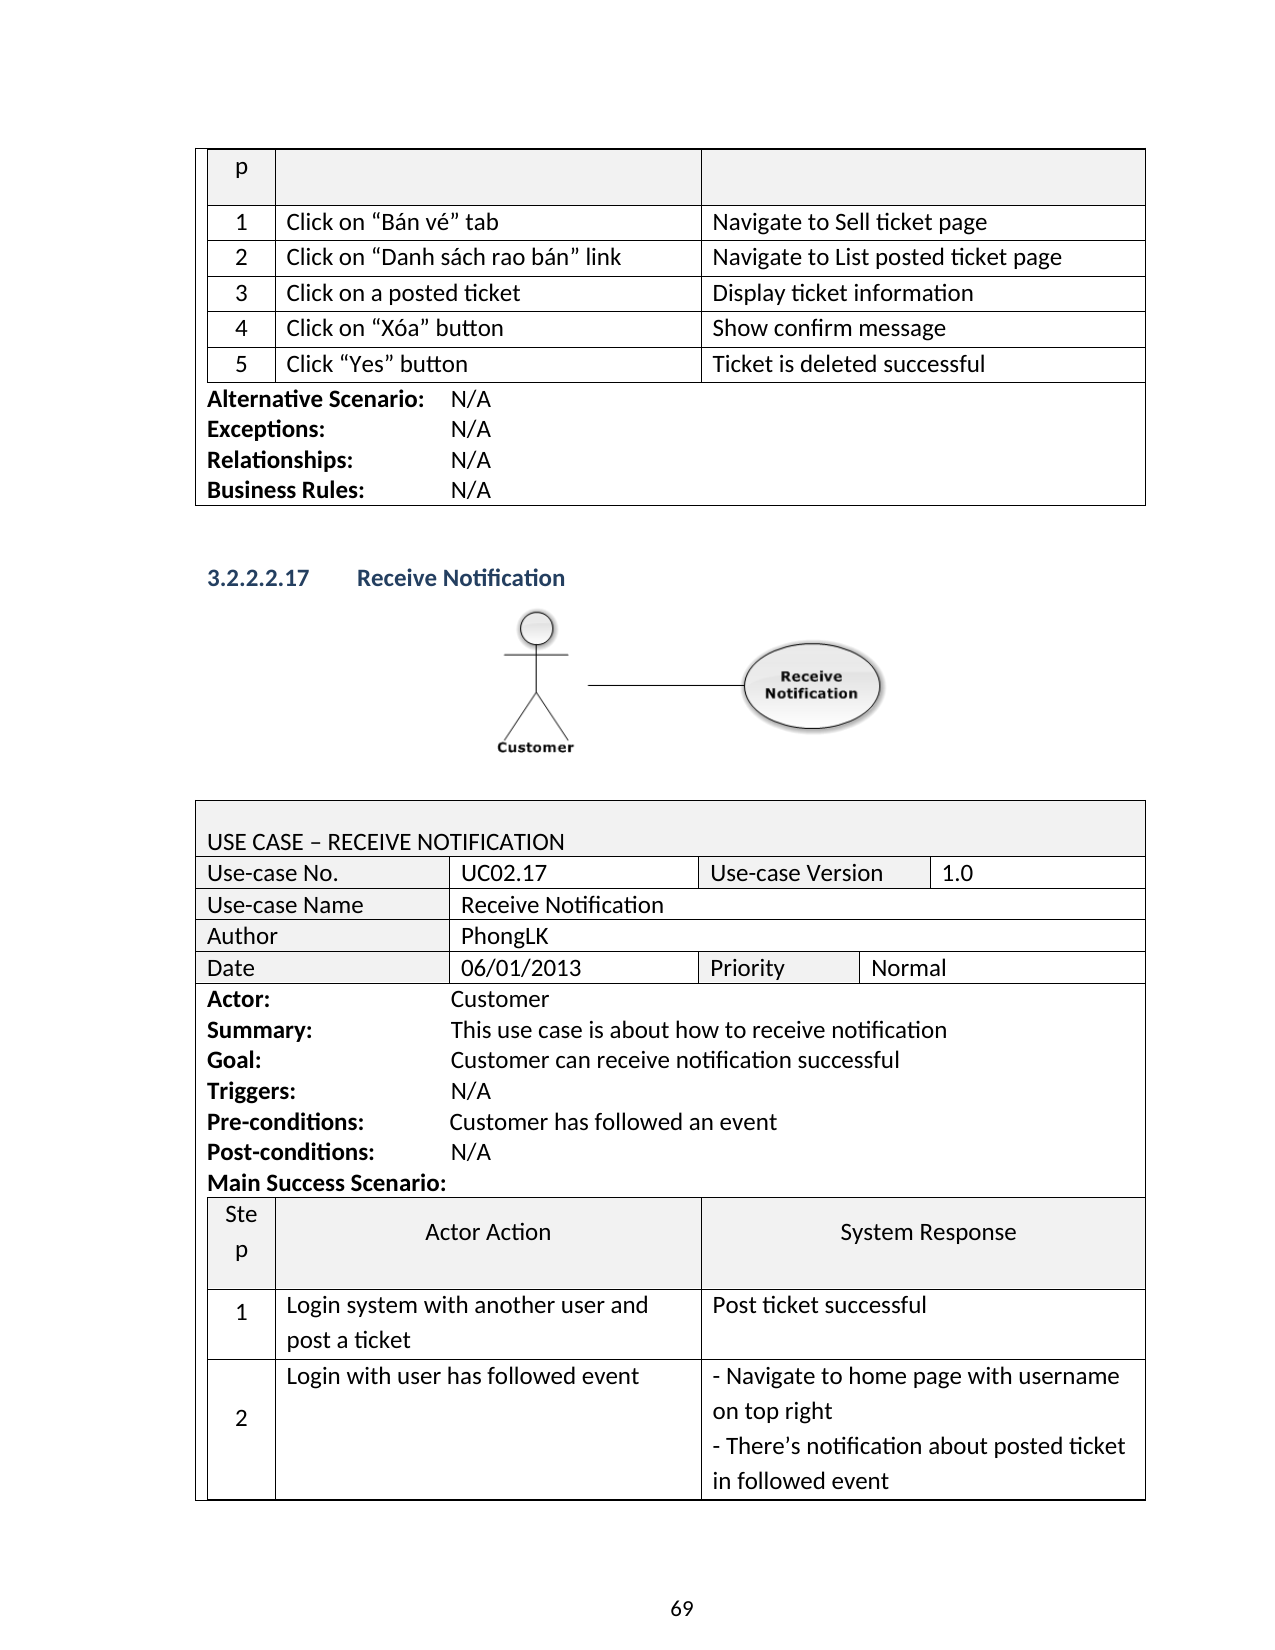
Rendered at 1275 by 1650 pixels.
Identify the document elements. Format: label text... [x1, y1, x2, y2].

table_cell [196, 984, 1145, 1500]
table_cell Receive Notification [450, 889, 1145, 919]
table_cell Use-case No. [196, 857, 449, 888]
table_cell Use-case Version [699, 857, 930, 888]
table_cell Use-case Name [196, 889, 449, 919]
table_cell PhongLK [450, 920, 1145, 951]
table_cell 1.0 [931, 857, 1145, 888]
table_cell Date [196, 952, 449, 982]
table_cell Priority [699, 952, 859, 982]
table_cell UC02.17 [450, 857, 698, 888]
subtitle 3.2.2.2.17 Receive Notification [207, 562, 1157, 593]
picture [468, 597, 895, 775]
table_cell 06/01/2013 [450, 952, 698, 982]
table_cell Normal [860, 952, 1145, 982]
table_cell Author [196, 920, 449, 951]
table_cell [196, 149, 1145, 505]
table_header USE CASE – RECEIVE NOTIFICATION [196, 801, 1145, 856]
